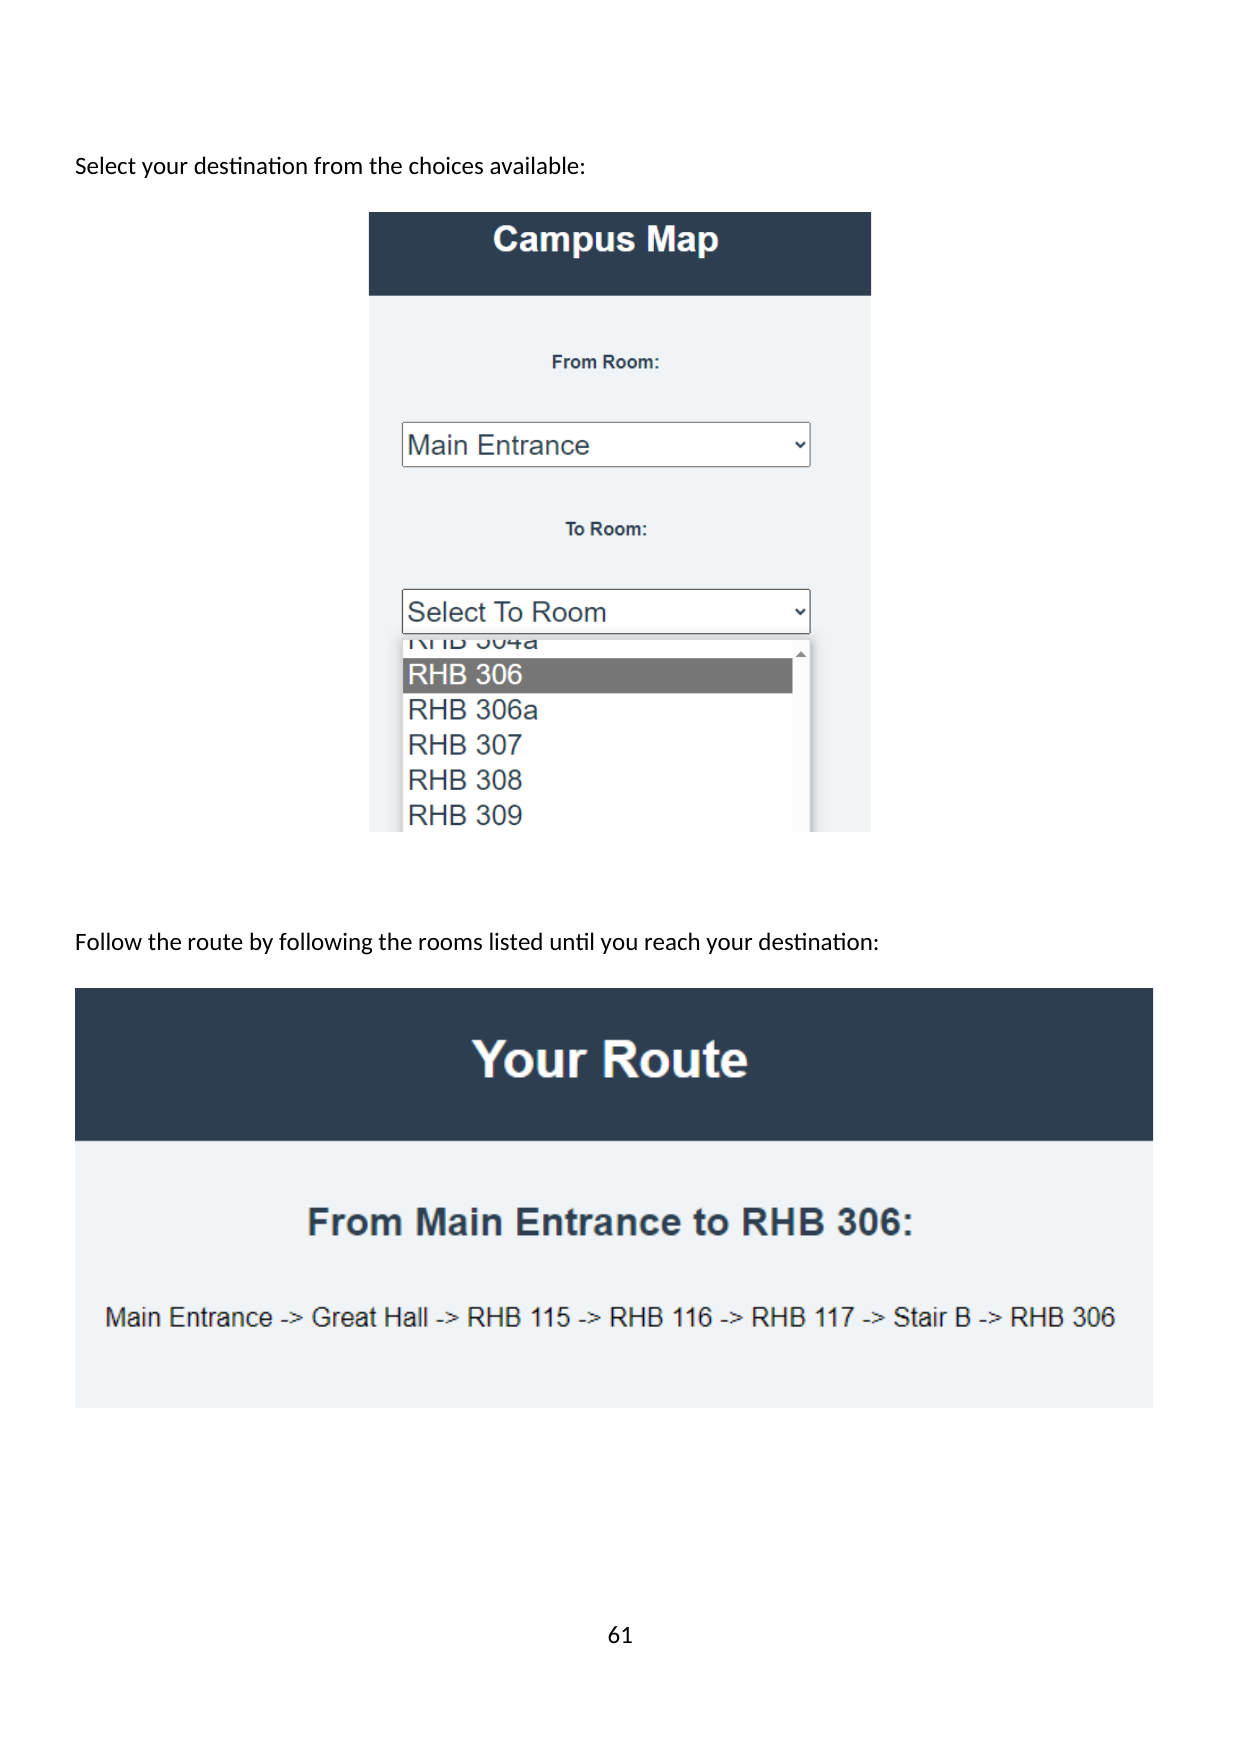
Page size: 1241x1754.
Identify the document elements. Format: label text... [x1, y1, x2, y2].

text Follow the route by following the rooms listed until you reach your destination: [75, 926, 1165, 957]
text Select your destination from the choices available: [75, 150, 1165, 181]
picture [368, 212, 872, 832]
picture [75, 988, 1154, 1408]
